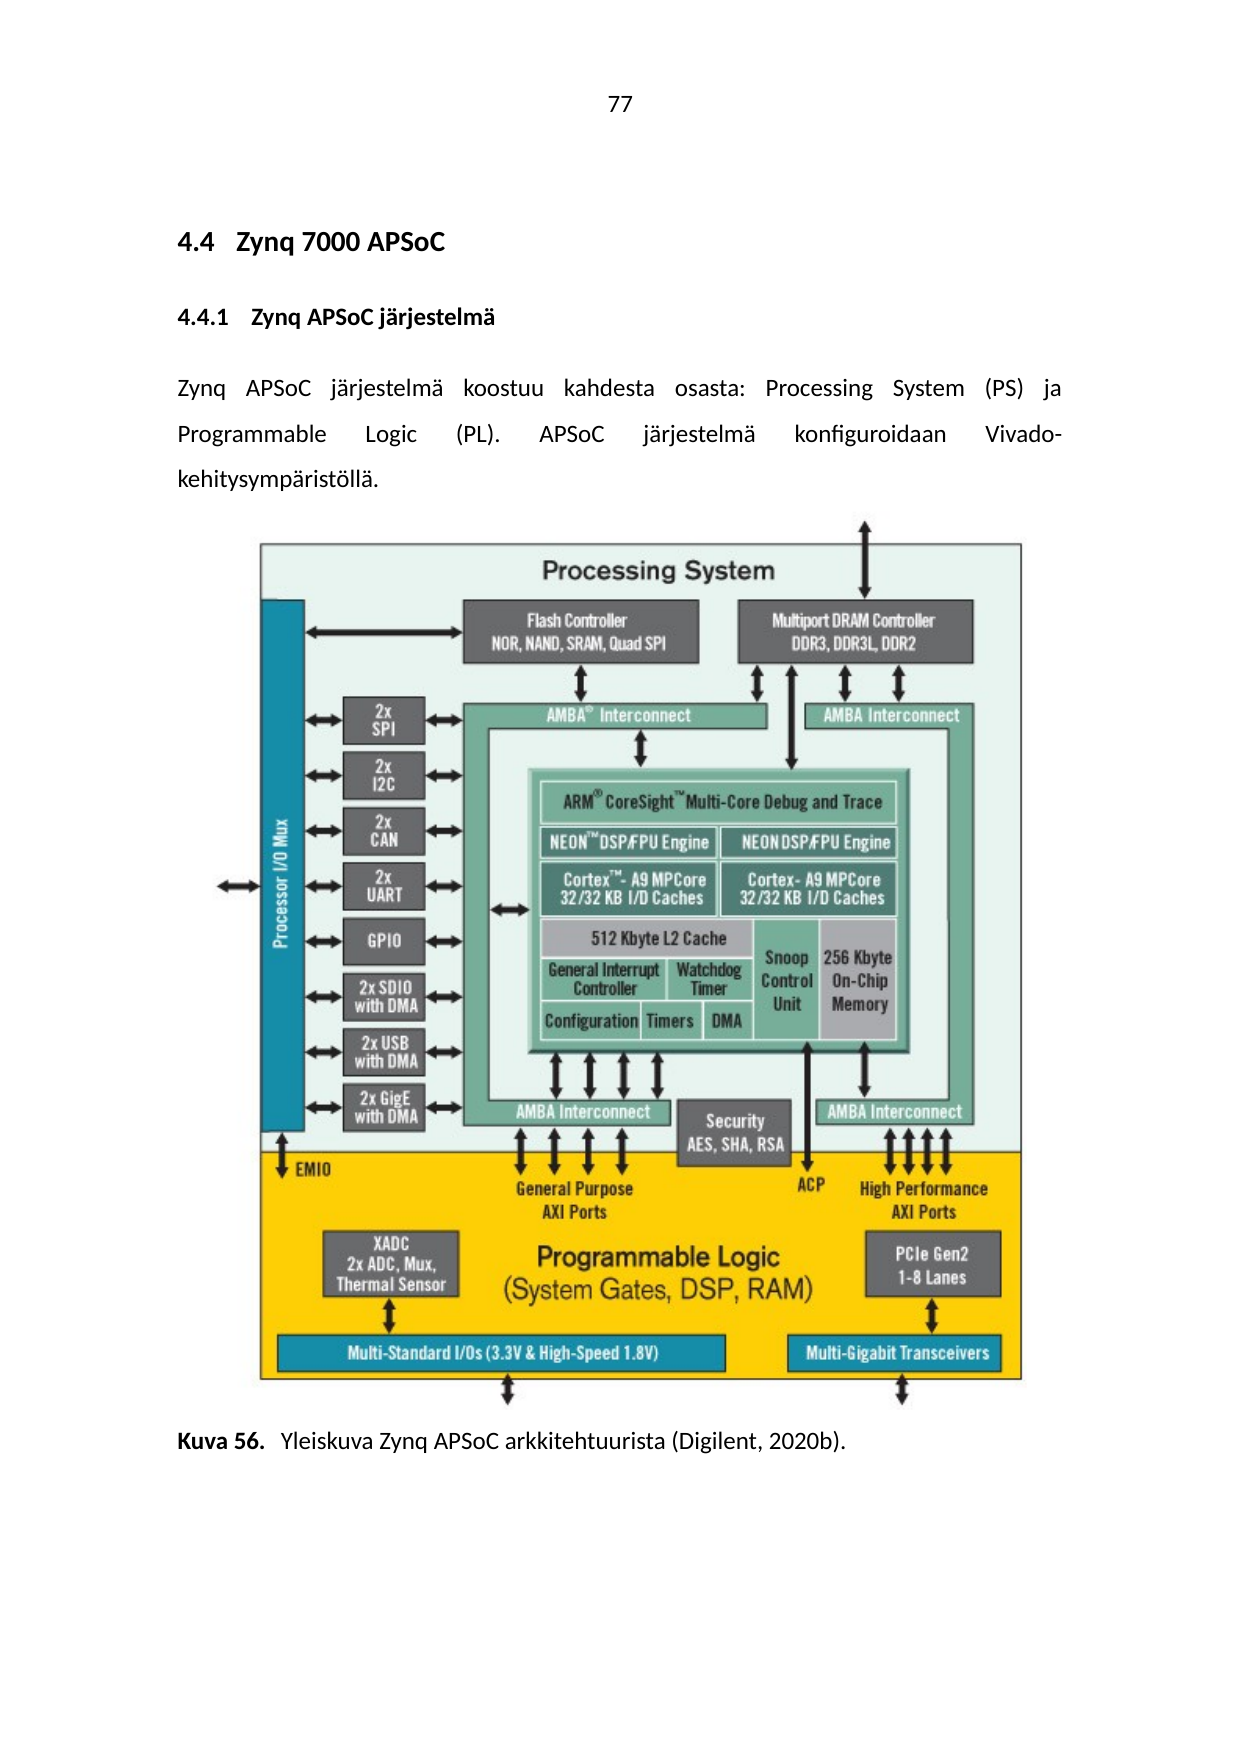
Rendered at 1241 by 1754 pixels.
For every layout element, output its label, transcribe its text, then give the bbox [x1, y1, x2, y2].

subtitle Zynq 7000 APSoC [177, 223, 1063, 258]
picture [210, 509, 1030, 1413]
text Kuva 56. Yleiskuva Zynq APSoC arkkitehtuurista (Digilent, 2020b). [177, 1425, 1063, 1456]
subtitle Zynq APSoC järjestelmä [177, 301, 1063, 332]
text Zynq APSoC järjestelmä koostuu kahdesta osasta: Processing System (PS) ja Programmable Logic (PL). APSoC järjestelmä konfiguroidaan Vivado-kehitysympäristöllä. [177, 372, 1063, 494]
